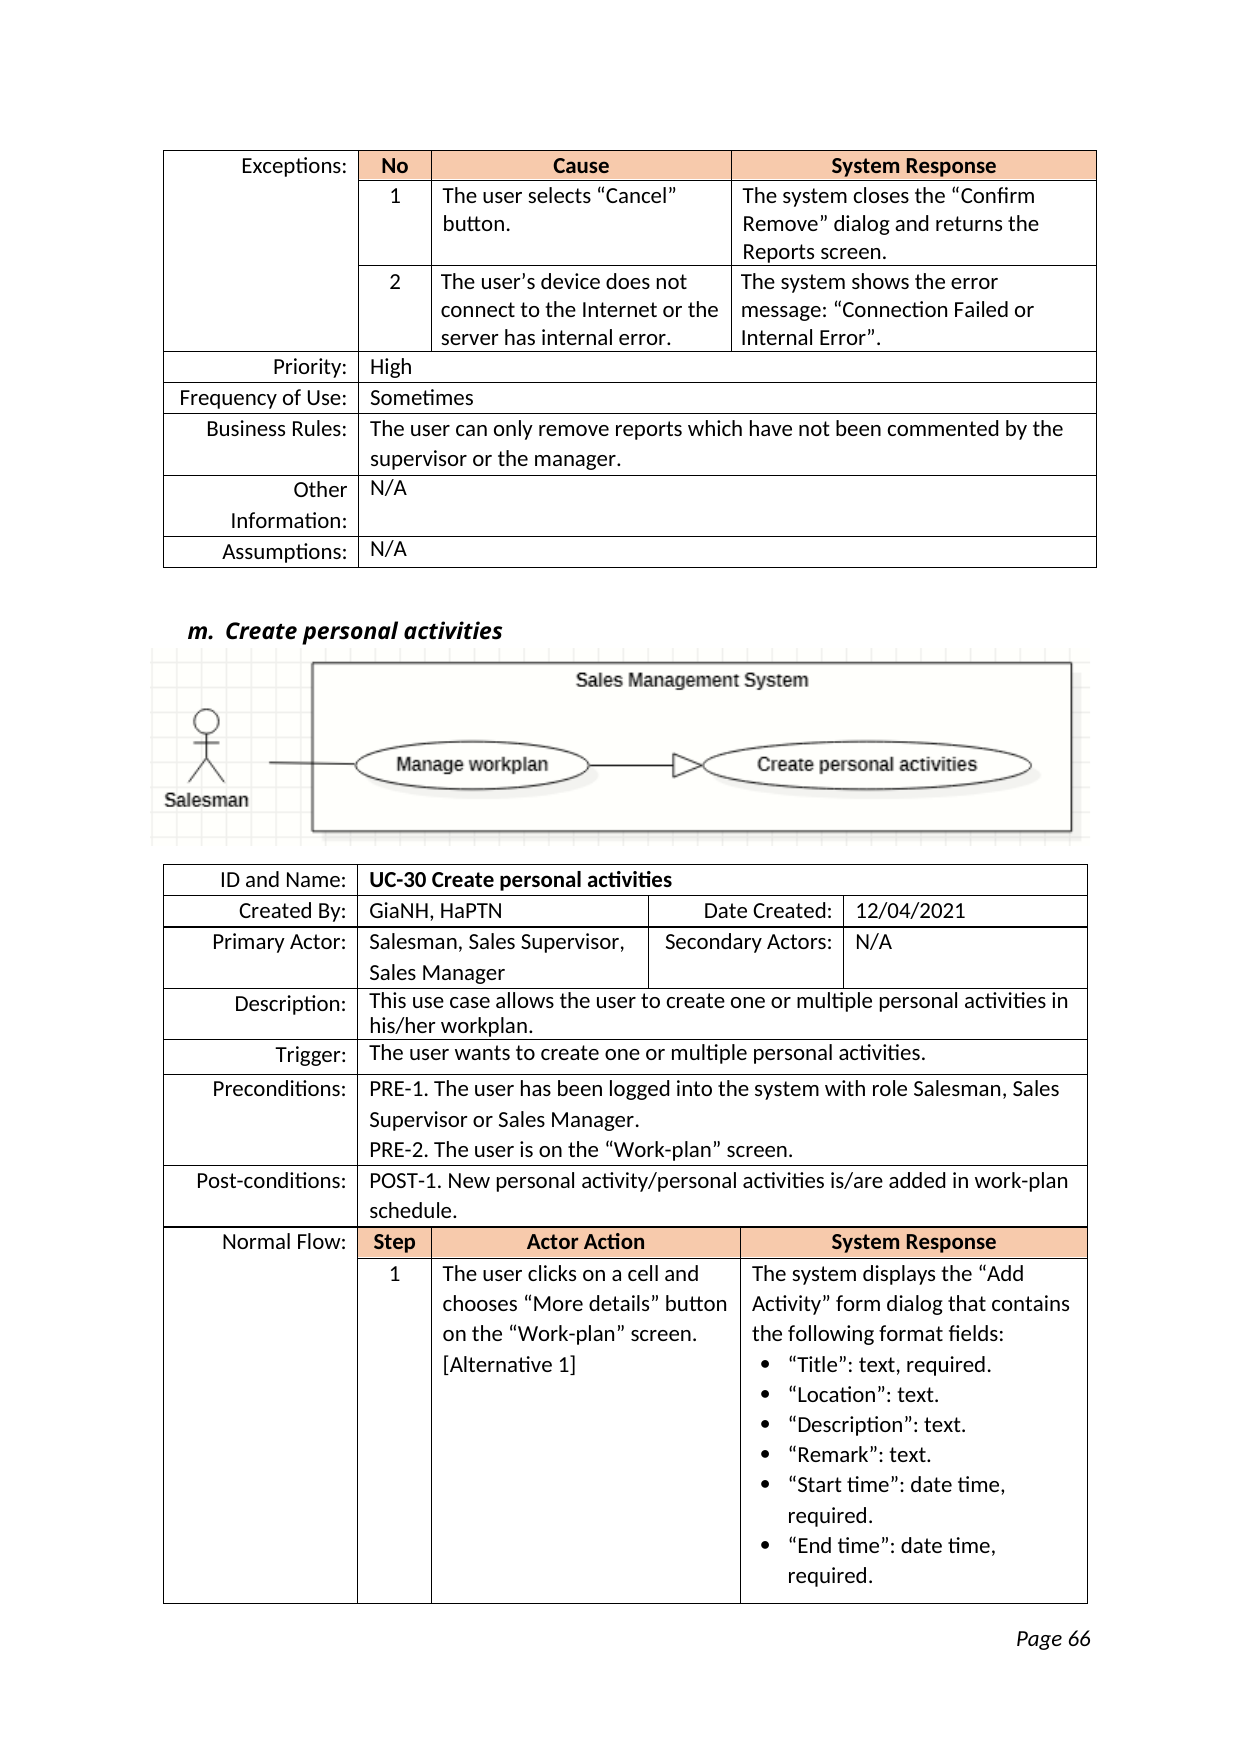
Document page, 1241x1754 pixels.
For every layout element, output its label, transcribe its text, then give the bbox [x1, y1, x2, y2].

picture [150, 648, 1091, 846]
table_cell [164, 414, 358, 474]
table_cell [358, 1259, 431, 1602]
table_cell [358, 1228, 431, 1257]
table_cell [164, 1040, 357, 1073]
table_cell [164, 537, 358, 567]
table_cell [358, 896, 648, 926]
subtitle Create personal activities [187, 615, 1093, 646]
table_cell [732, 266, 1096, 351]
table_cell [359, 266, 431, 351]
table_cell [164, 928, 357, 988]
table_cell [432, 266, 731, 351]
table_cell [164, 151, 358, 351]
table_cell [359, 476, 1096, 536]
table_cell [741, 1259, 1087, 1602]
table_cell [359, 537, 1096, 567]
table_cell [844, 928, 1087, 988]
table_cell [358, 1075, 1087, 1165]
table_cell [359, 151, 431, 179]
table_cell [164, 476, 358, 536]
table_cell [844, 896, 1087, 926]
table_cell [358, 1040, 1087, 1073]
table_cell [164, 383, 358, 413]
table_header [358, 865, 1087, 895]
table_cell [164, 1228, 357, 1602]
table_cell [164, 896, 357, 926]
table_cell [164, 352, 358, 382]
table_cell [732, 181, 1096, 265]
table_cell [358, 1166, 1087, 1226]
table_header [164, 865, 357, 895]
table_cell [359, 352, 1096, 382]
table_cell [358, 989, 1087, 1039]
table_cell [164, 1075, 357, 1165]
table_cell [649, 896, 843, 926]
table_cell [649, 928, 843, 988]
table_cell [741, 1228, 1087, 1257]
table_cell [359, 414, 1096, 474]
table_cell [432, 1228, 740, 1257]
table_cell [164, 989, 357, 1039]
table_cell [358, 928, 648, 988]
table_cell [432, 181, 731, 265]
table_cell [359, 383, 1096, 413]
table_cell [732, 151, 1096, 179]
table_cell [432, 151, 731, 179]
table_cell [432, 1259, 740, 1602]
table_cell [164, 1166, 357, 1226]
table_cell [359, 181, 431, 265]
